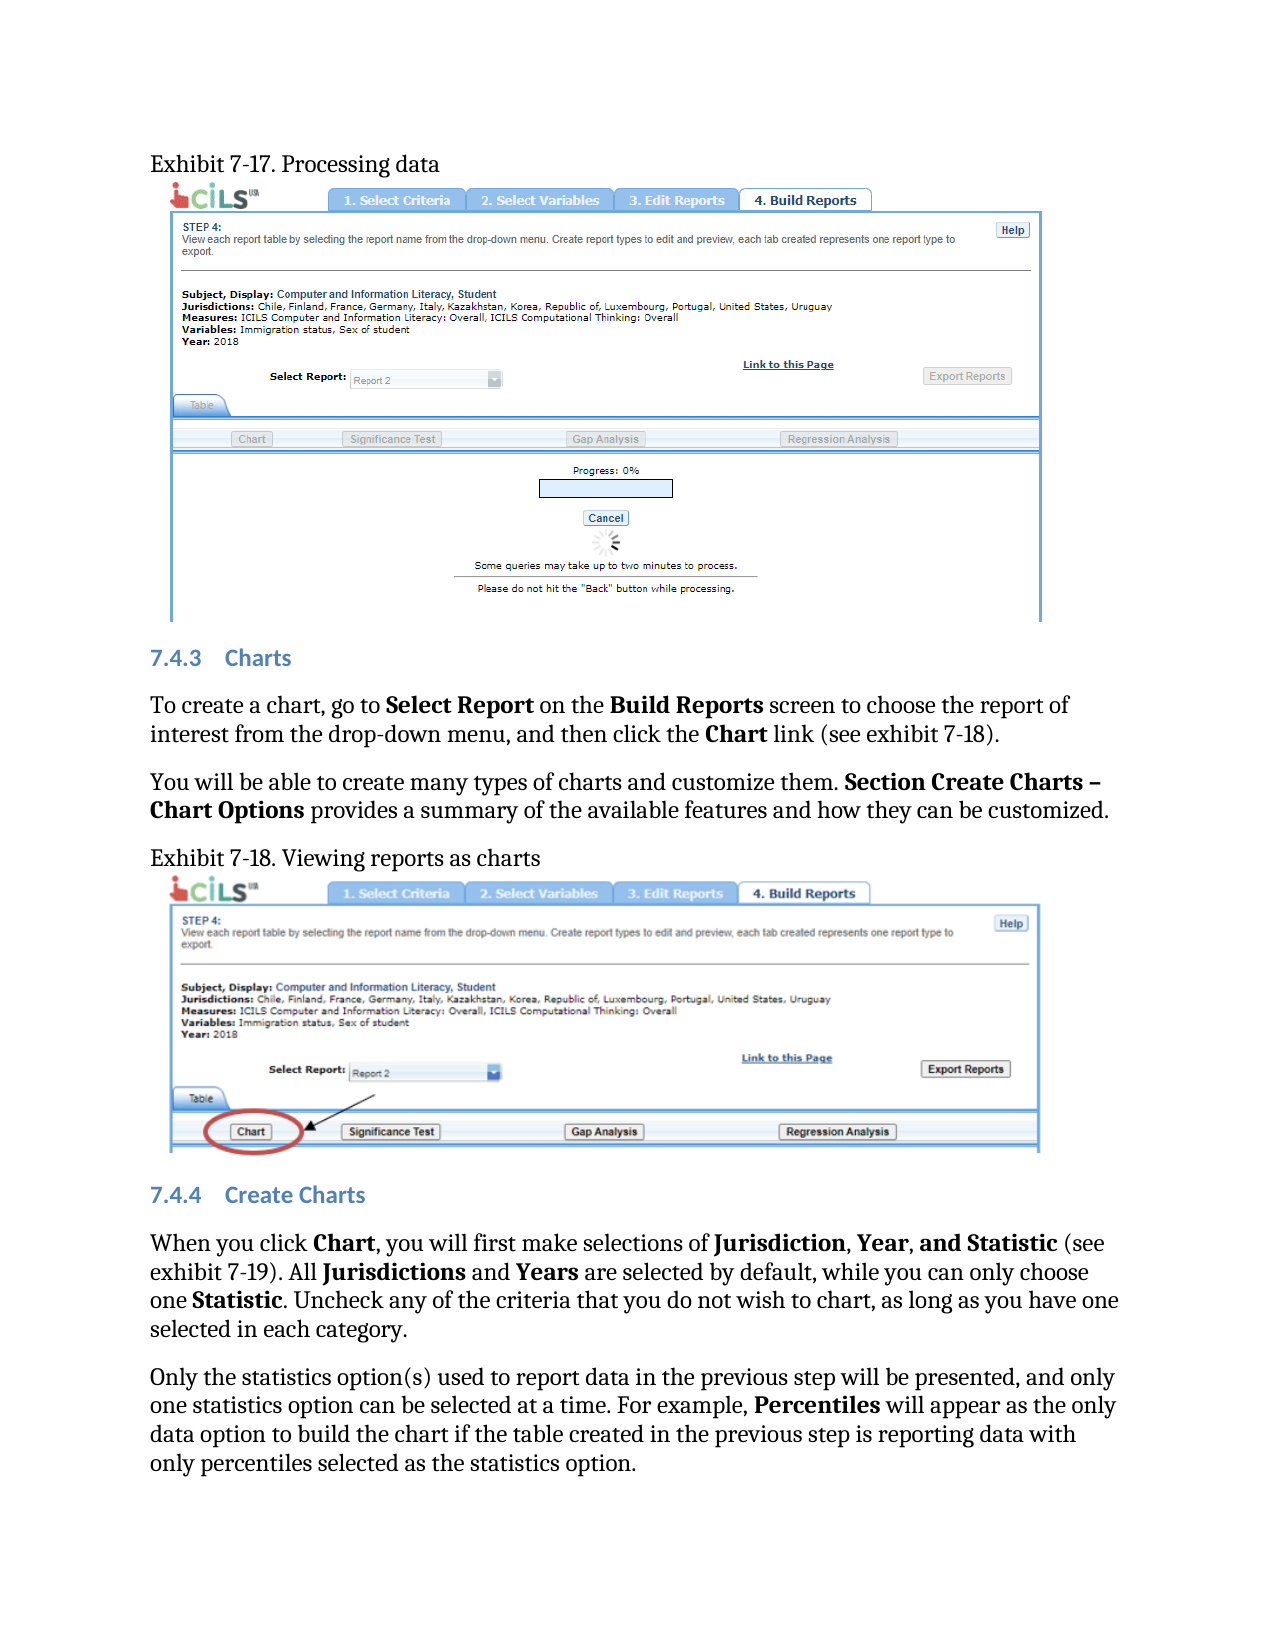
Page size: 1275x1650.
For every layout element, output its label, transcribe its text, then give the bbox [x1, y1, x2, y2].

picture [168, 178, 1044, 622]
subtitle 7.4.3 Charts [150, 642, 1125, 672]
text When you click Chart, you will first make selections of Jurisdiction, Year, and Statistic (see exhibit 7-19). All Jurisdictions and Years are selected by default, while you can only choose one Statistic. Uncheck any of the criteria that you do not wish to chart, as long as you have one selected in each category. [150, 1229, 1125, 1344]
text To create a chart, go to Select Report on the Build Reports screen to choose the report of interest from the drop-down menu, and then click the Chart link (see exhibit 7-18). [150, 691, 1125, 749]
text You will be able to create many types of charts and customize them. Section Create Charts – Chart Options provides a summary of the available features and how they can be customized. [150, 767, 1125, 825]
picture [168, 872, 1044, 1159]
subtitle 7.4.4 Create Charts [150, 1179, 1125, 1210]
text Only the statistics option(s) used to report data in the previous step will be presented, and only one statistics option can be selected at a time. For example, Percentiles will appear as the only data option to build the chart if the table created in the previous step is reporting data with only percentiles selected as the statistics option. [150, 1362, 1125, 1477]
